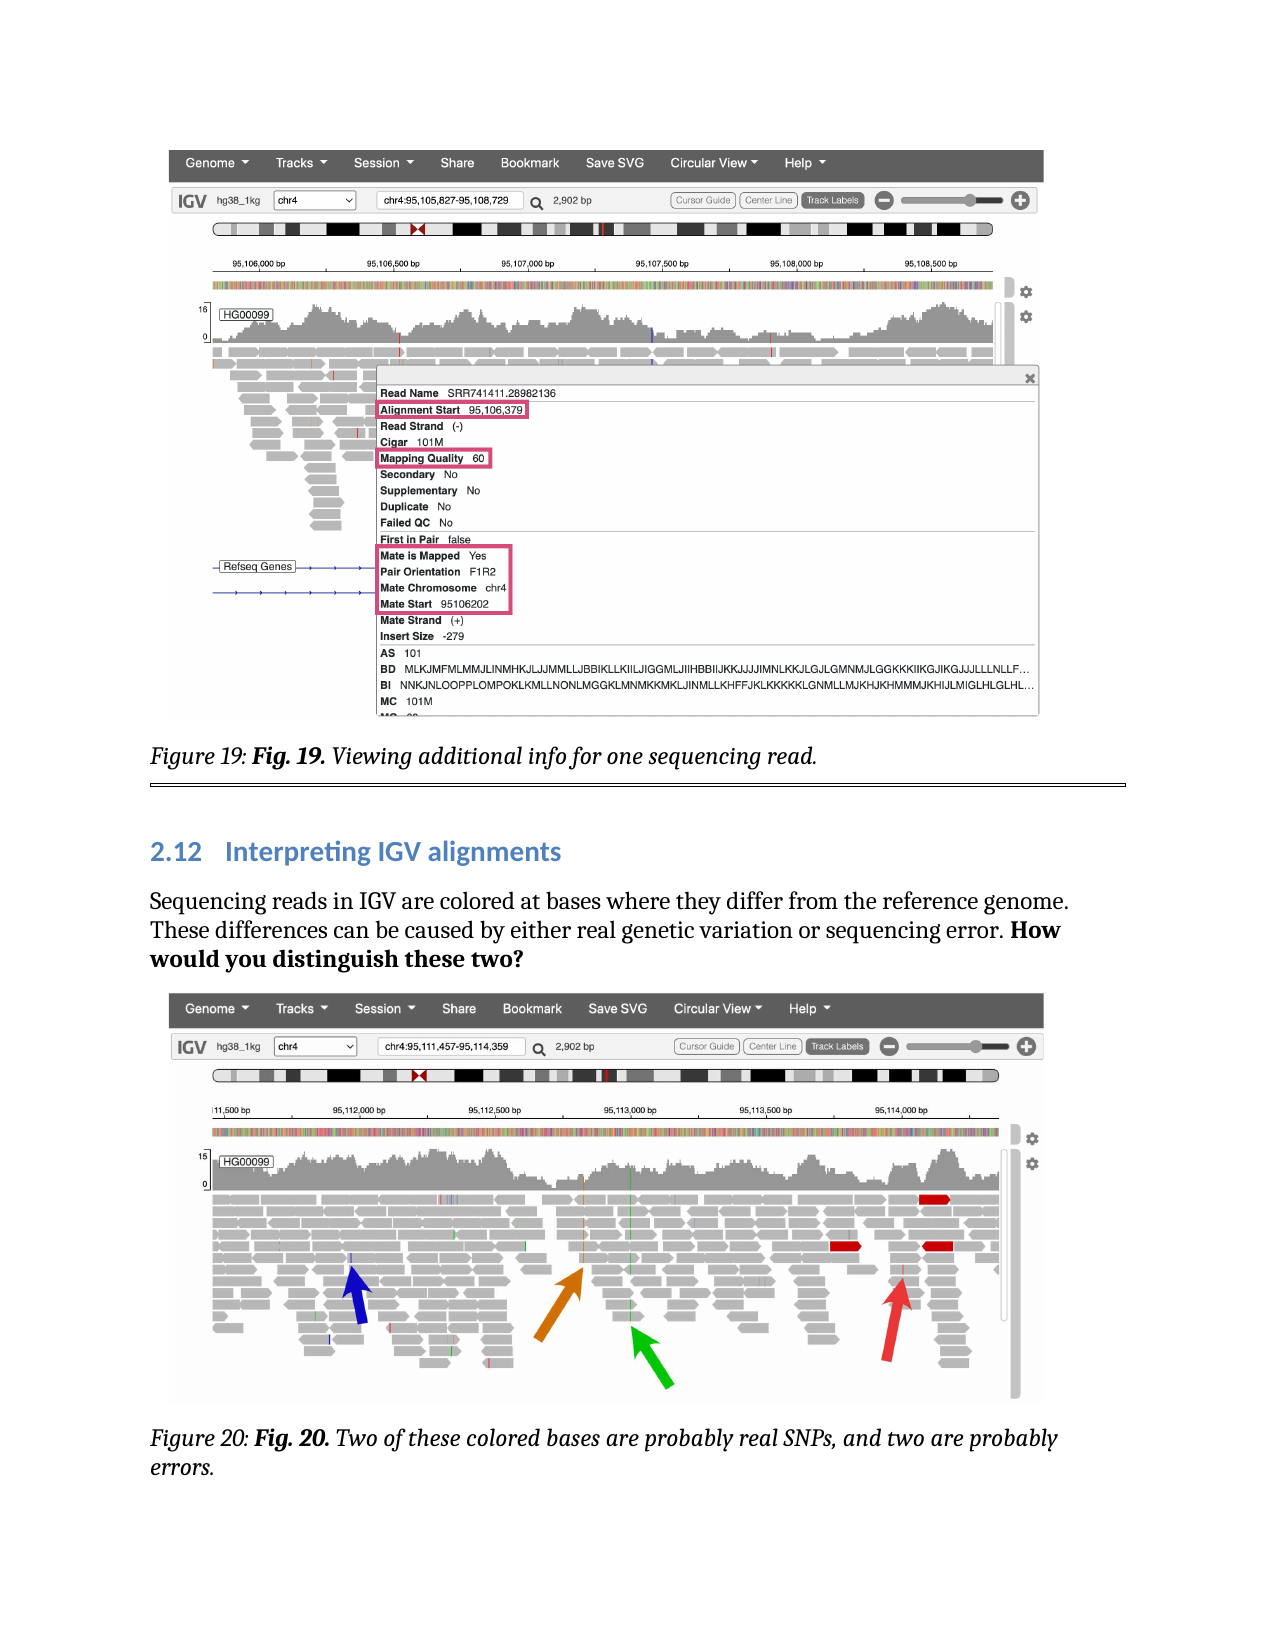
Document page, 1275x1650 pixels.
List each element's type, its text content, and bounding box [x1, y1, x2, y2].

picture [168, 992, 1044, 1403]
subtitle 2.12 Interpreting IGV alignments [150, 833, 1125, 868]
picture [168, 150, 1044, 721]
text Sequencing reads in IGV are colored at bases where they differ from the reference genome. These differences can be caused by either real genetic variation or sequencing error. How would you distinguish these two? [150, 887, 1125, 973]
